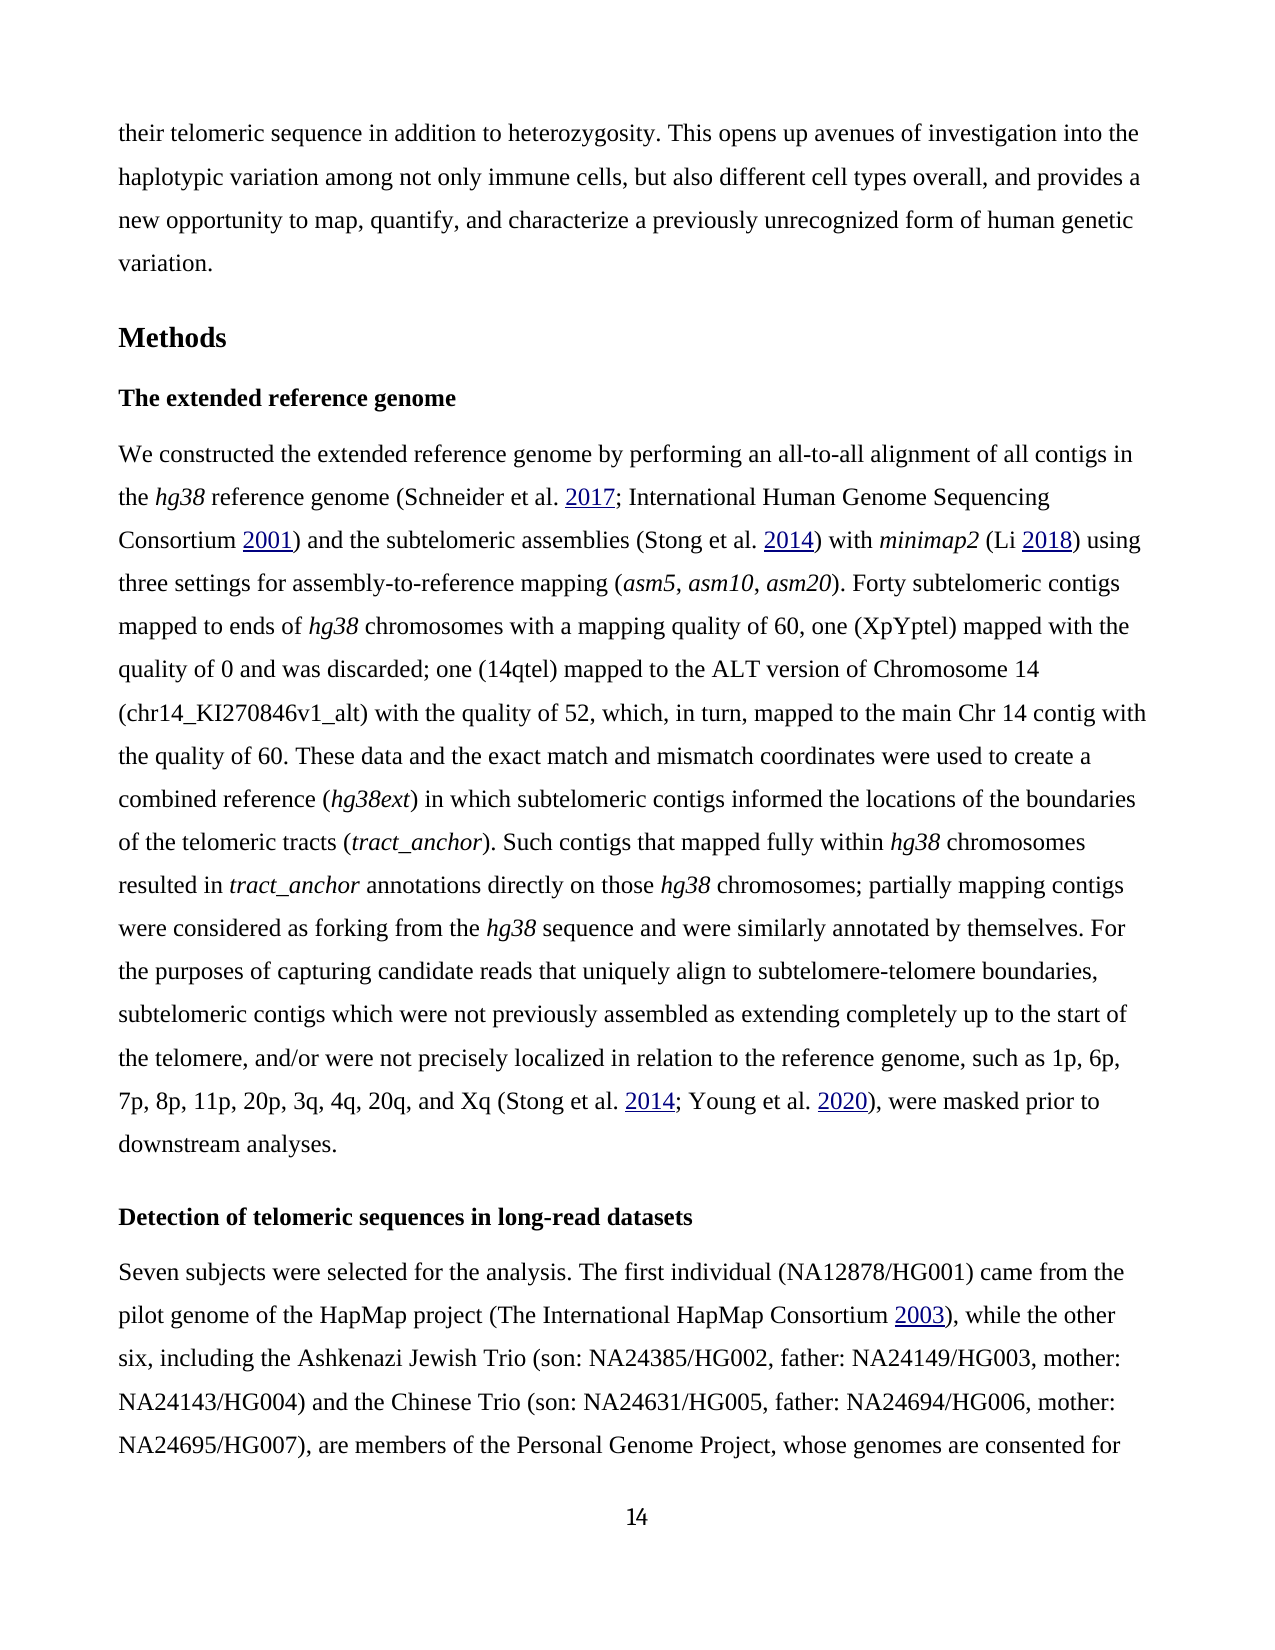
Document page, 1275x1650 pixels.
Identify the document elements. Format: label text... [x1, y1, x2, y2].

subtitle The extended reference genome [118, 383, 1156, 412]
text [118, 118, 1156, 277]
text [118, 1257, 1156, 1458]
subtitle Methods [118, 321, 1156, 354]
subtitle Detection of telomeric sequences in long-read datasets [118, 1202, 1156, 1230]
text We constructed the extended reference genome by performing an all-to-all alignment of all contigs in the hg38 reference genome (Schneider et al. 2017; International Human Genome Sequencing Consortium 2001) and the subtelomeric assemblies (Stong et al. 2014) with minimap2 (Li 2018) using three settings for assembly-to-reference mapping (asm5, asm10, asm20). Forty subtelomeric contigs mapped to ends of hg38 chromosomes with a mapping quality of 60, one (XpYptel) mapped with the quality of 0 and was discarded; one (14qtel) mapped to the ALT version of Chromosome 14 (chr14_KI270846v1_alt) with the quality of 52, which, in turn, mapped to the main Chr 14 contig with the quality of 60. These data and the exact match and mismatch coordinates were used to create a combined reference (hg38ext) in which subtelomeric contigs informed the locations of the boundaries of the telomeric tracts (tract_anchor). Such contigs that mapped fully within hg38 chromosomes resulted in tract_anchor annotations directly on those hg38 chromosomes; partially mapping contigs were considered as forking from the hg38 sequence and were similarly annotated by themselves. For the purposes of capturing candidate reads that uniquely align to subtelomere-telomere boundaries, subtelomeric contigs which were not previously assembled as extending completely up to the start of the telomere, and/or were not precisely localized in relation to the reference genome, such as 1p, 6p, 7p, 8p, 11p, 20p, 3q, 4q, 20q, and Xq (Stong et al. 2014; Young et al. 2020), were masked prior to downstream analyses. [118, 439, 1156, 1158]
